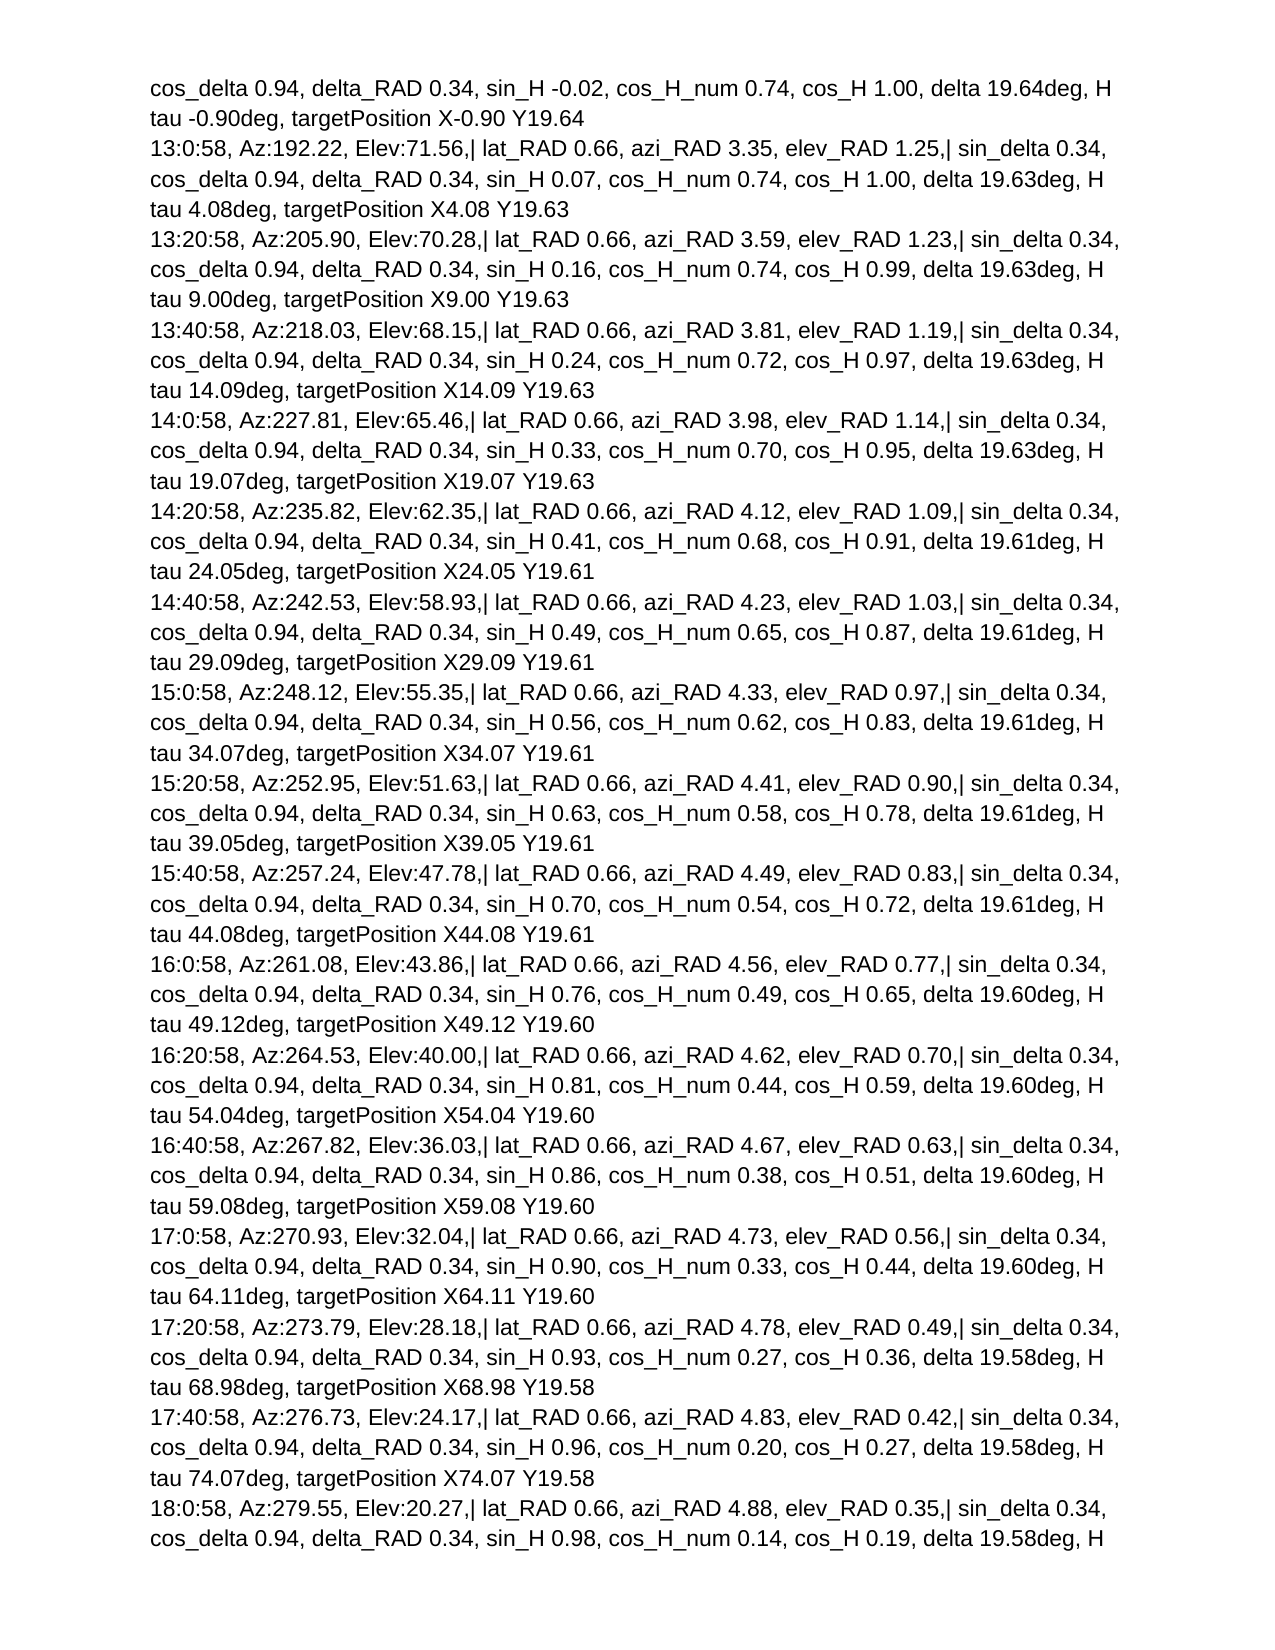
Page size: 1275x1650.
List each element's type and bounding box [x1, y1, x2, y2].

text [150, 75, 1125, 1551]
